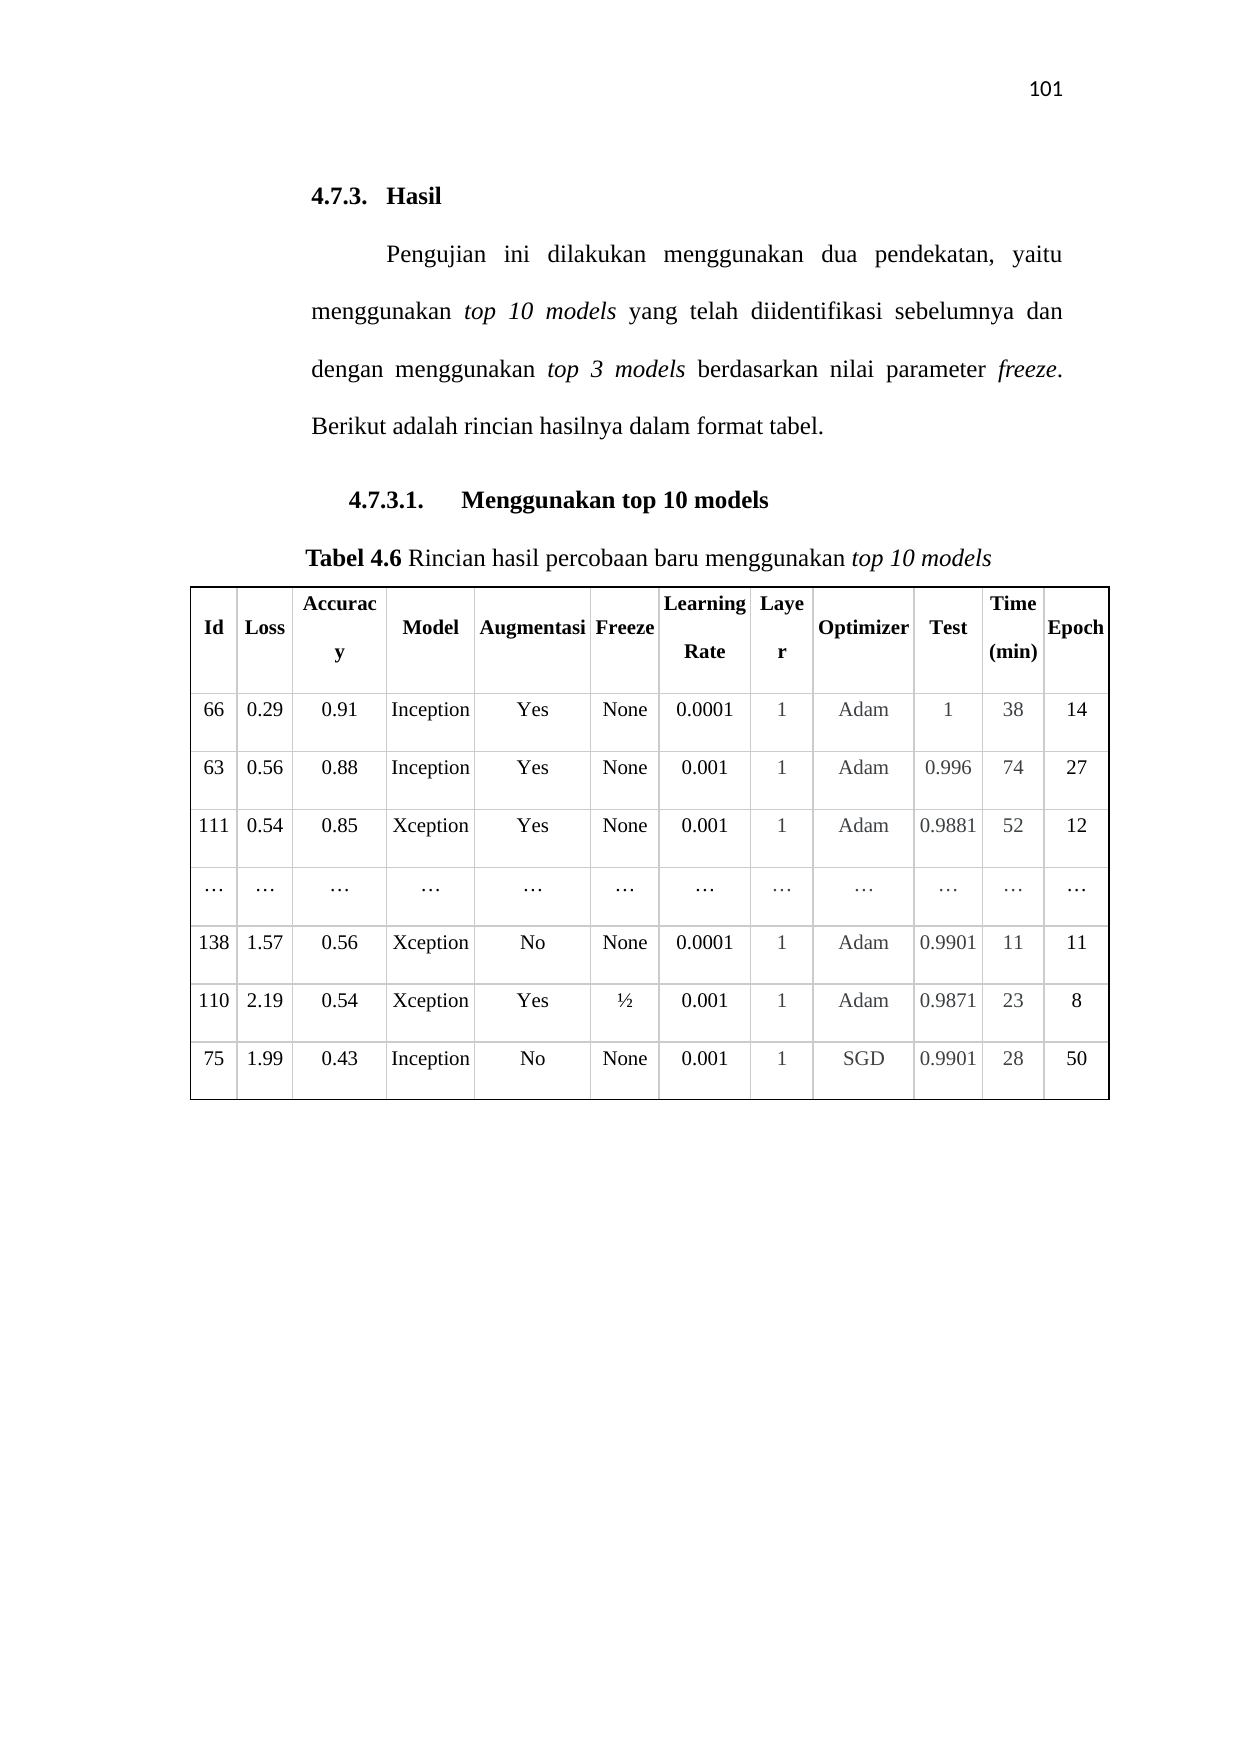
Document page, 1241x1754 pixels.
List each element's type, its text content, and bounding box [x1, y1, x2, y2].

table_cell 0.001 [660, 1043, 750, 1099]
table_cell Adam [814, 985, 913, 1041]
table_cell 110 [191, 985, 236, 1041]
table_cell 0.85 [293, 810, 386, 867]
table_cell 50 [1045, 1043, 1108, 1099]
table_cell 23 [983, 985, 1043, 1041]
table_cell 0.54 [238, 810, 292, 867]
table_cell 12 [1045, 810, 1108, 867]
table_cell 1 [751, 752, 812, 809]
table_cell 1.57 [238, 927, 292, 983]
subtitle Menggunakan top 10 models [349, 486, 1063, 514]
table_cell 52 [983, 810, 1043, 867]
table_cell ½ [591, 985, 658, 1041]
table_cell Yes [475, 985, 590, 1041]
table_cell … [293, 868, 386, 925]
table_cell Xception [387, 810, 474, 867]
table_cell 0.0001 [660, 927, 750, 983]
table_cell … [814, 868, 913, 925]
table_cell 38 [983, 694, 1043, 751]
table_cell Yes [475, 752, 590, 809]
table_cell Yes [475, 694, 590, 751]
table_cell … [751, 868, 812, 925]
table_cell 1.99 [238, 1043, 292, 1099]
table_header Augmentasi [475, 588, 590, 692]
table_cell 0.9881 [915, 810, 982, 867]
table_cell Xception [387, 985, 474, 1041]
table_cell 0.91 [293, 694, 386, 751]
table_header Layer [751, 588, 812, 692]
table_cell … [191, 868, 236, 925]
table_cell Adam [814, 810, 913, 867]
table_cell … [387, 868, 474, 925]
table_cell 11 [983, 927, 1043, 983]
table_cell None [591, 694, 658, 751]
table_header Epoch [1045, 588, 1108, 692]
table_cell 8 [1045, 985, 1108, 1041]
table_header Model [387, 588, 474, 692]
table_cell 1 [751, 985, 812, 1041]
table_cell None [591, 810, 658, 867]
table_cell 0.54 [293, 985, 386, 1041]
table_cell 1 [751, 810, 812, 867]
table_cell 66 [191, 694, 236, 751]
table_header Test [915, 588, 982, 692]
table_cell 14 [1045, 694, 1108, 751]
table_cell 75 [191, 1043, 236, 1099]
table_cell … [475, 868, 590, 925]
table_header Loss [238, 588, 292, 692]
table_cell 0.001 [660, 752, 750, 809]
table_header Time (min) [983, 588, 1043, 692]
table_cell 0.9901 [915, 1043, 982, 1099]
table_cell 11 [1045, 927, 1108, 983]
table_cell … [915, 868, 982, 925]
table_cell 0.9901 [915, 927, 982, 983]
table_cell 0.56 [238, 752, 292, 809]
table_cell 0.88 [293, 752, 386, 809]
table_cell 1 [751, 927, 812, 983]
table_cell 138 [191, 927, 236, 983]
table_cell 0.0001 [660, 694, 750, 751]
table_cell Inception [387, 752, 474, 809]
table_cell 1 [751, 694, 812, 751]
table_cell None [591, 752, 658, 809]
table_cell None [591, 927, 658, 983]
table_cell Inception [387, 694, 474, 751]
table_cell 63 [191, 752, 236, 809]
table_cell Inception [387, 1043, 474, 1099]
subtitle Hasil [311, 181, 1063, 210]
table_cell None [591, 1043, 658, 1099]
table_cell 2.19 [238, 985, 292, 1041]
table_cell Xception [387, 927, 474, 983]
table_header Accuracy [293, 588, 386, 692]
table_cell Yes [475, 810, 590, 867]
text Pengujian ini dilakukan menggunakan dua pendekatan, yaitu menggunakan top 10 models yang telah diidentifikasi sebelumnya dan dengan menggunakan top 3 models berdasarkan nilai parameter freeze. Berikut adalah rincian hasilnya dalam format tabel. [311, 239, 1063, 440]
table_cell No [475, 927, 590, 983]
table_cell 28 [983, 1043, 1043, 1099]
table_cell Adam [814, 927, 913, 983]
table_cell 1 [915, 694, 982, 751]
table_cell 27 [1045, 752, 1108, 809]
table_cell … [238, 868, 292, 925]
table_cell 0.43 [293, 1043, 386, 1099]
table_header Freeze [591, 588, 658, 692]
table_cell Adam [814, 752, 913, 809]
table_cell … [983, 868, 1043, 925]
table_cell 0.001 [660, 810, 750, 867]
table_cell … [660, 868, 750, 925]
table_cell 1 [751, 1043, 812, 1099]
table_cell … [1045, 868, 1108, 925]
table_cell 0.9871 [915, 985, 982, 1041]
table_cell 0.001 [660, 985, 750, 1041]
table_header Optimizer [814, 588, 913, 692]
table_cell No [475, 1043, 590, 1099]
table_cell 0.56 [293, 927, 386, 983]
table_cell Adam [814, 694, 913, 751]
table_header Id [191, 588, 236, 692]
table_cell … [591, 868, 658, 925]
table_cell 74 [983, 752, 1043, 809]
table_cell 111 [191, 810, 236, 867]
table_cell 0.996 [915, 752, 982, 809]
table_cell 0.29 [238, 694, 292, 751]
table_cell SGD [814, 1043, 913, 1099]
table_header Learning Rate [660, 588, 750, 692]
